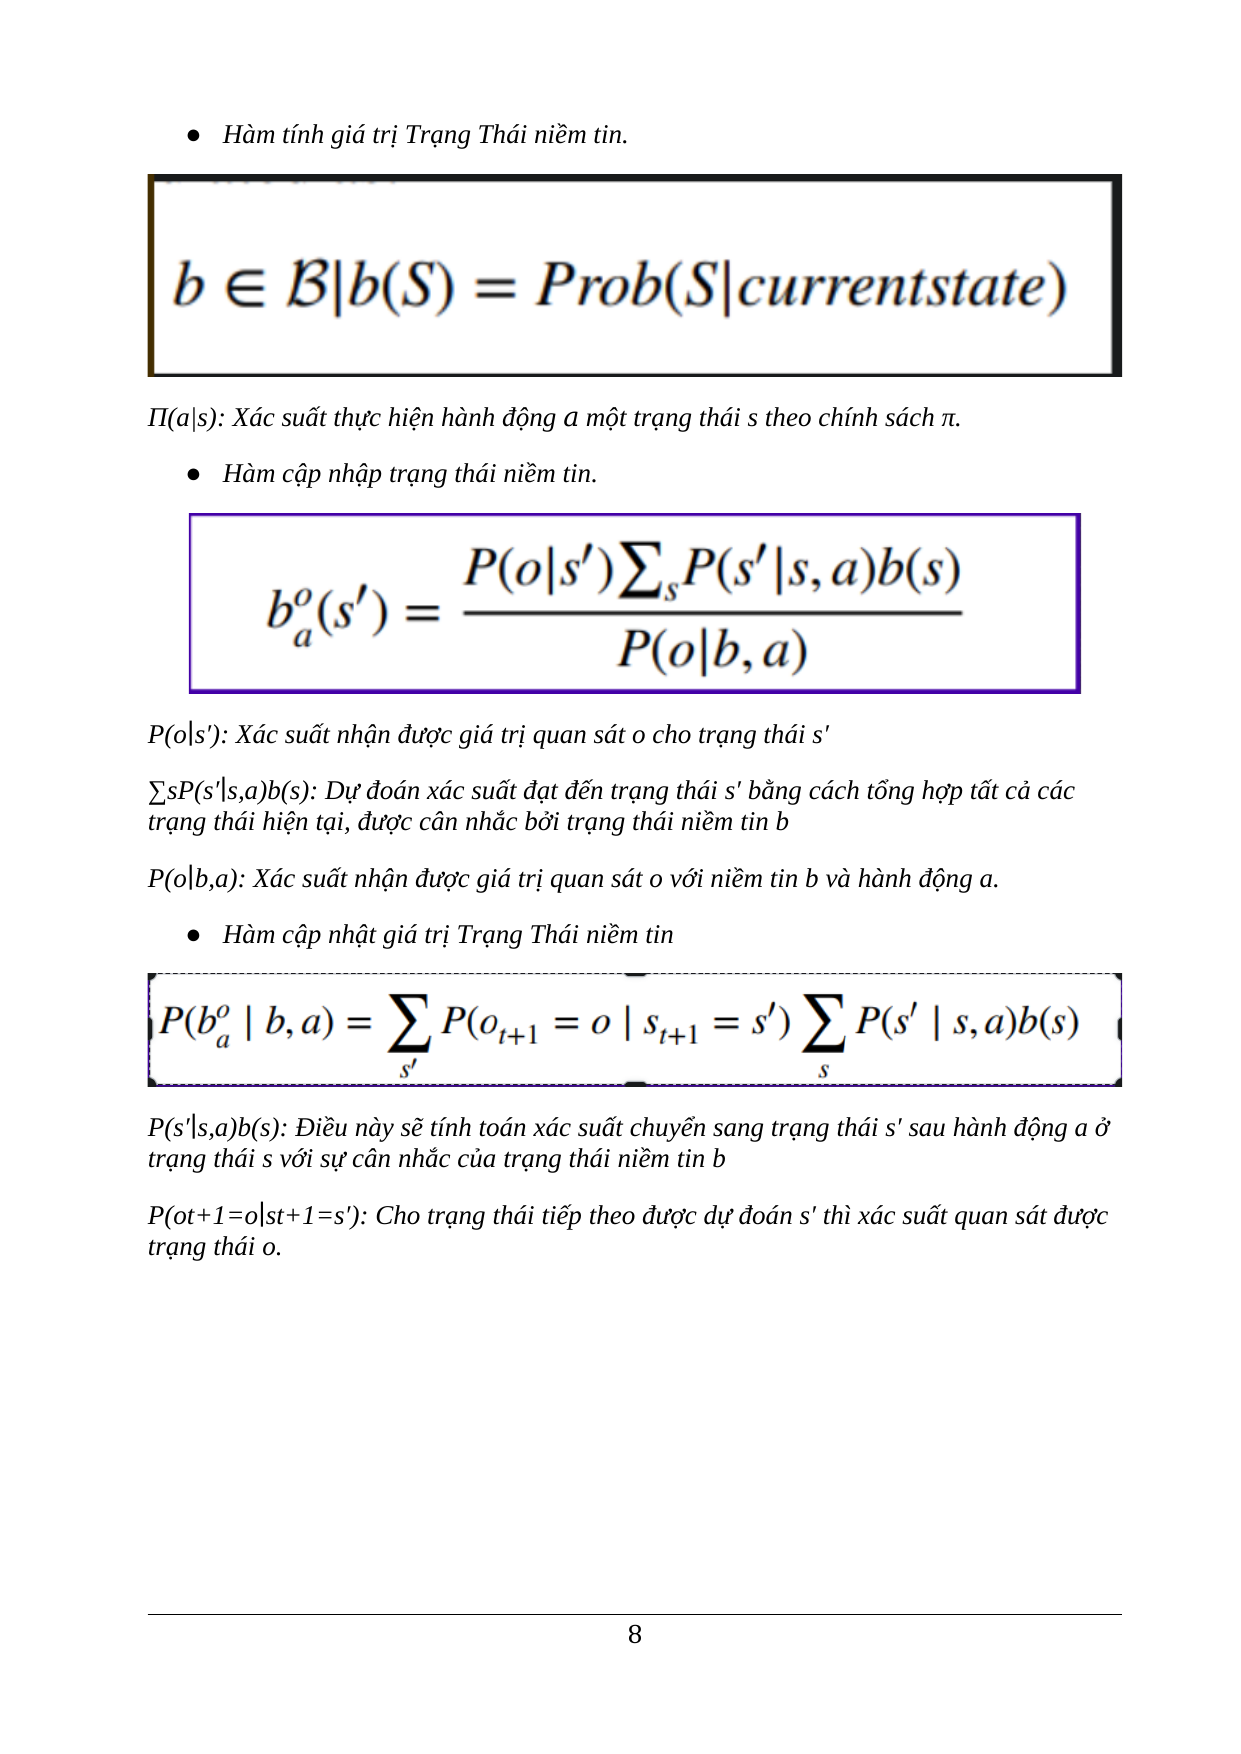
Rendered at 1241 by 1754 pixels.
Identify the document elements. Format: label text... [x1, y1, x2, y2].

text P(o∣s′): Xác suất nhận được giá trị quan sát o cho trạng thái s′ [148, 718, 1122, 749]
picture [147, 973, 1123, 1087]
text ∑s​P(s′∣s,a)b(s): Dự đoán xác suất đạt đến trạng thái s′ bằng cách tổng hợp tất cả các trạng thái hiện tại, được cân nhắc bởi trạng thái niềm tin b [148, 774, 1122, 837]
picture [188, 513, 1082, 694]
text P(ot+1​=o∣st+1​=s′): Cho trạng thái tiếp theo được dự đoán s′ thì xác suất quan sát được trạng thái o. [148, 1199, 1122, 1261]
text Π(a|s): Xác suất thực hiện hành động 𝑎 một trạng thái s theo chính sách π. [148, 401, 1122, 432]
list Hàm cập nhật giá trị Trạng Thái niềm tin [185, 918, 1122, 949]
picture [147, 174, 1123, 377]
list Hàm cập nhập trạng thái niềm tin. [185, 457, 1122, 488]
text P(o∣b,a): Xác suất nhận được giá trị quan sát o với niềm tin b và hành động a. [148, 862, 1122, 893]
list Hàm tính giá trị Trạng Thái niềm tin. [185, 118, 1122, 149]
text P(s′∣s,a)b(s): Điều này sẽ tính toán xác suất chuyển sang trạng thái s′ sau hành động a ở trạng thái s với sự cân nhắc của trạng thái niềm tin b [148, 1111, 1122, 1174]
